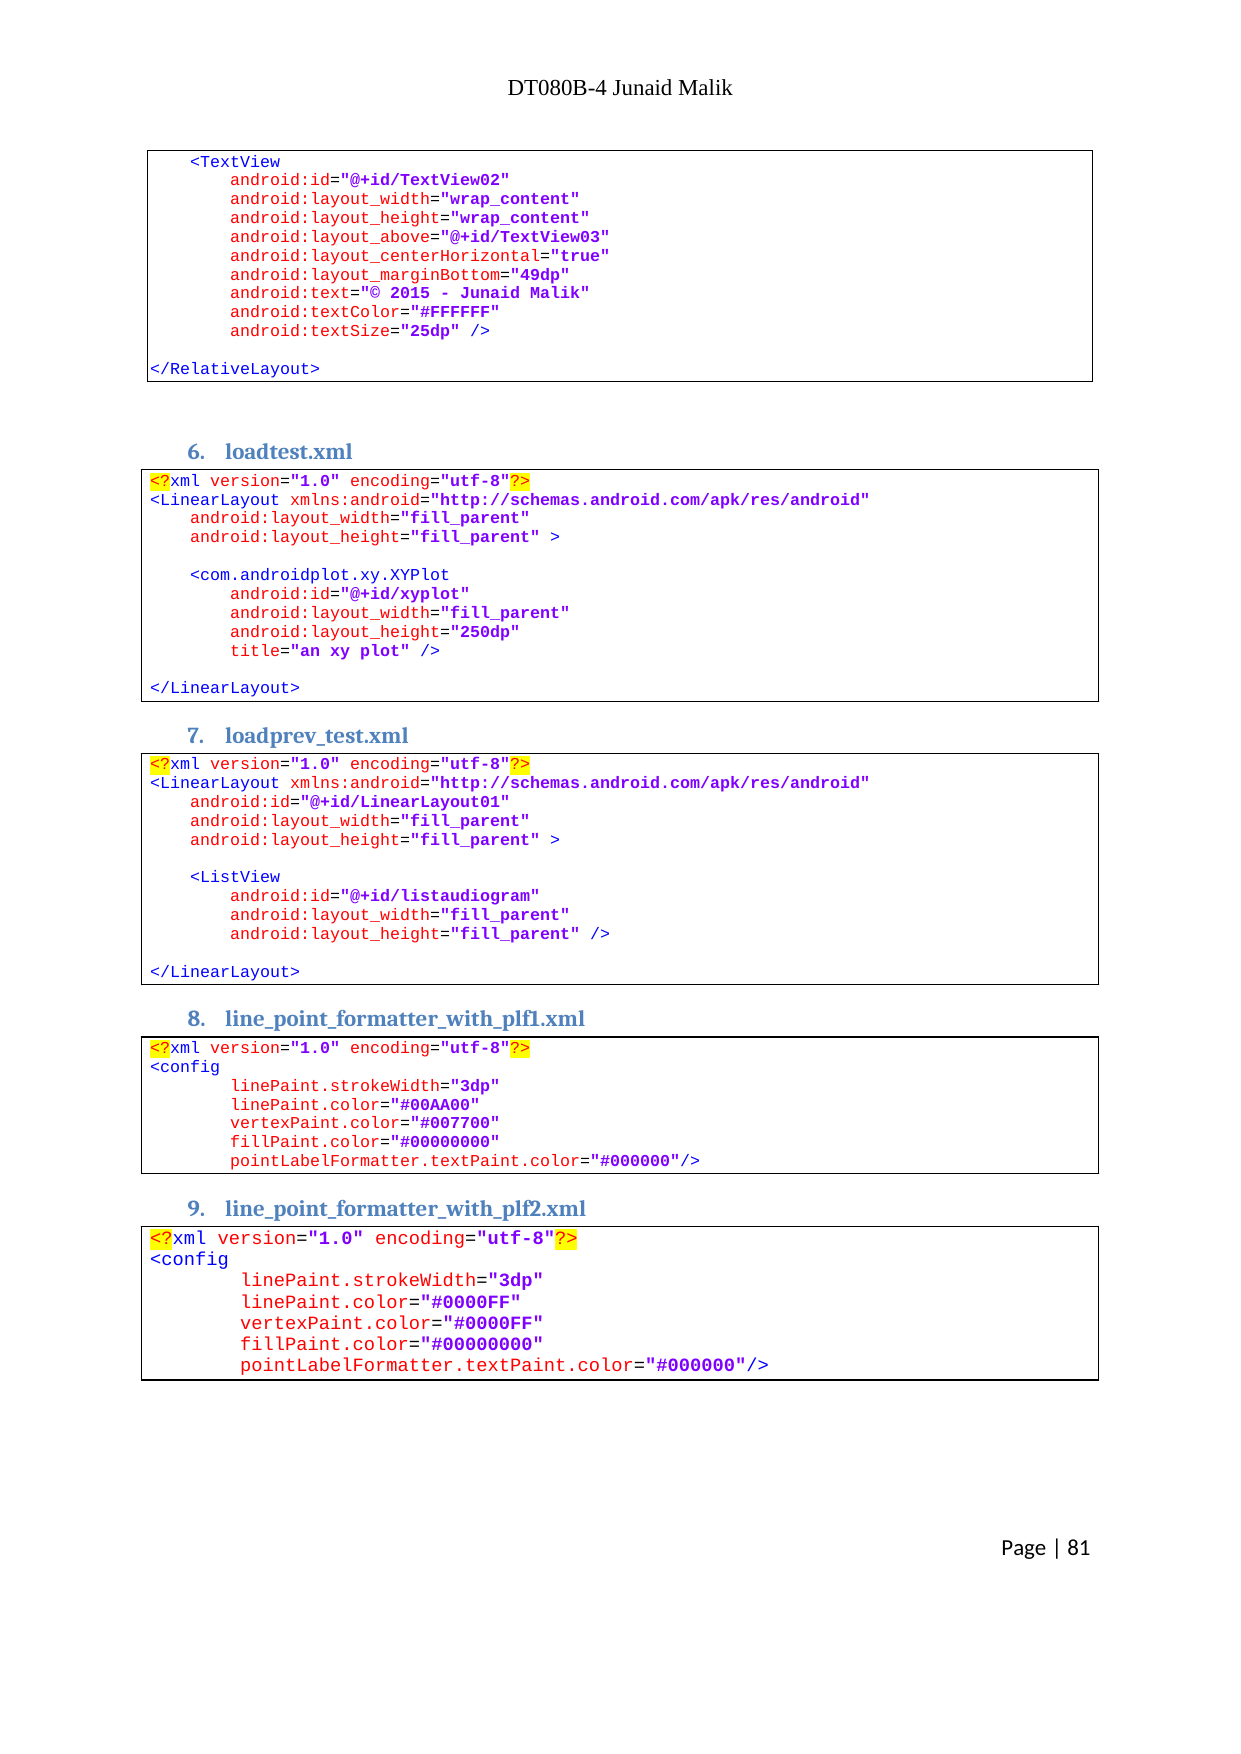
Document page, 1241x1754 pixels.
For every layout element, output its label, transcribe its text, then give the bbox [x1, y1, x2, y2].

text <?xml version="1.0" encoding="utf-8"?> [142, 470, 1098, 491]
text android:id="@+id/LinearLayout01" [150, 794, 1090, 812]
text android:layout_width="fill_parent" [150, 907, 1090, 926]
text </LinearLayout> [142, 677, 1098, 701]
text android:layout_centerHorizontal="true" [150, 247, 1090, 266]
text vertexPaint.color="#0000FF" [150, 1314, 1090, 1335]
subtitle line_point_formatter_with_plf1.xml [187, 1006, 1090, 1032]
subtitle line_point_formatter_with_plf2.xml [187, 1195, 1090, 1222]
text <?xml version="1.0" encoding="utf-8"?> [142, 1227, 1098, 1250]
text vertexPaint.color="#007700" [150, 1115, 1090, 1134]
text <config [150, 1250, 1090, 1271]
text <?xml version="1.0" encoding="utf-8"?> [142, 1038, 1098, 1058]
text android:layout_width="fill_parent" [150, 812, 1090, 831]
text android:layout_width="fill_parent" [150, 604, 1090, 623]
text android:layout_above="@+id/TextView03" [150, 228, 1090, 247]
text <com.androidplot.xy.XYPlot [150, 567, 1090, 586]
text <LinearLayout xmlns:android="http://schemas.android.com/apk/res/android" [150, 775, 1090, 794]
text android:layout_height="250dp" [150, 623, 1090, 642]
text android:text="© 2015 - Junaid Malik" [150, 285, 1090, 304]
text </LinearLayout> [142, 960, 1098, 984]
text </RelativeLayout> [148, 357, 1092, 381]
text android:layout_height="fill_parent" /> [150, 926, 1090, 944]
text linePaint.strokeWidth="3dp" [150, 1271, 1090, 1292]
subtitle loadprev_test.xml [187, 723, 1090, 749]
text fillPaint.color="#00000000" [150, 1335, 1090, 1353]
text <LinearLayout xmlns:android="http://schemas.android.com/apk/res/android" [150, 491, 1090, 510]
text pointLabelFormatter.textPaint.color="#000000"/> [142, 1149, 1098, 1173]
text linePaint.color="#00AA00" [150, 1096, 1090, 1115]
text android:layout_height="fill_parent" > [150, 529, 1090, 548]
text android:layout_width="fill_parent" [150, 510, 1090, 529]
text android:layout_marginBottom="49dp" [150, 266, 1090, 285]
text title="an xy plot" /> [150, 642, 1090, 661]
text <ListView [150, 869, 1090, 888]
text android:layout_width="wrap_content" [150, 191, 1090, 210]
text pointLabelFormatter.textPaint.color="#000000"/> [142, 1353, 1098, 1379]
text linePaint.color="#0000FF" [150, 1292, 1090, 1314]
text fillPaint.color="#00000000" [150, 1134, 1090, 1149]
subtitle loadtest.xml [187, 439, 1090, 465]
text <config [150, 1058, 1090, 1077]
text <?xml version="1.0" encoding="utf-8"?> [142, 754, 1098, 775]
text android:id="@+id/xyplot" [150, 586, 1090, 604]
text android:layout_height="wrap_content" [150, 210, 1090, 228]
text android:textColor="#FFFFFF" [150, 304, 1090, 323]
text linePaint.strokeWidth="3dp" [150, 1077, 1090, 1096]
text android:id="@+id/TextView02" [150, 172, 1090, 191]
text <TextView [148, 151, 1092, 172]
text android:layout_height="fill_parent" > [150, 831, 1090, 850]
text android:textSize="25dp" /> [150, 323, 1090, 342]
text android:id="@+id/listaudiogram" [150, 888, 1090, 907]
